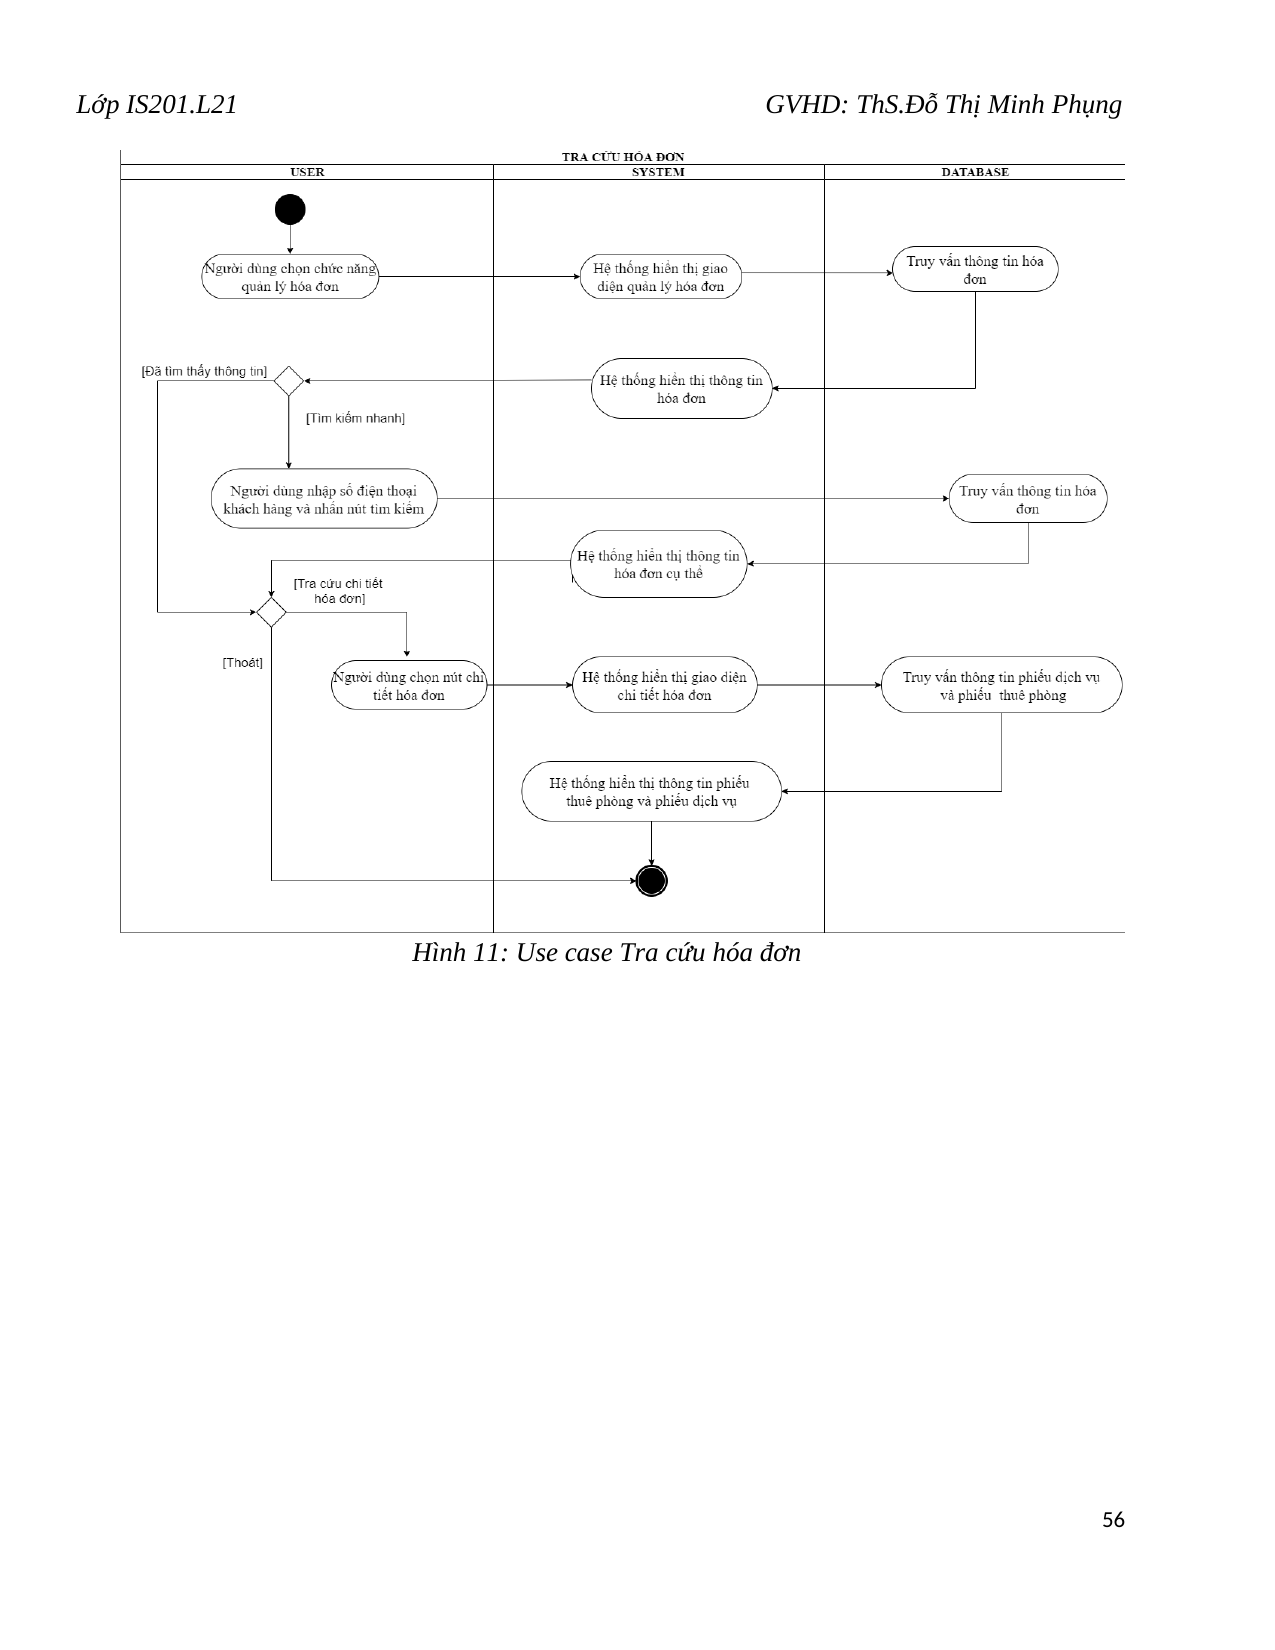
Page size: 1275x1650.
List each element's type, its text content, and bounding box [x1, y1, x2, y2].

text Hình 11: Use case Tra cứu hóa đơn [91, 937, 1125, 968]
picture [120, 150, 1125, 933]
